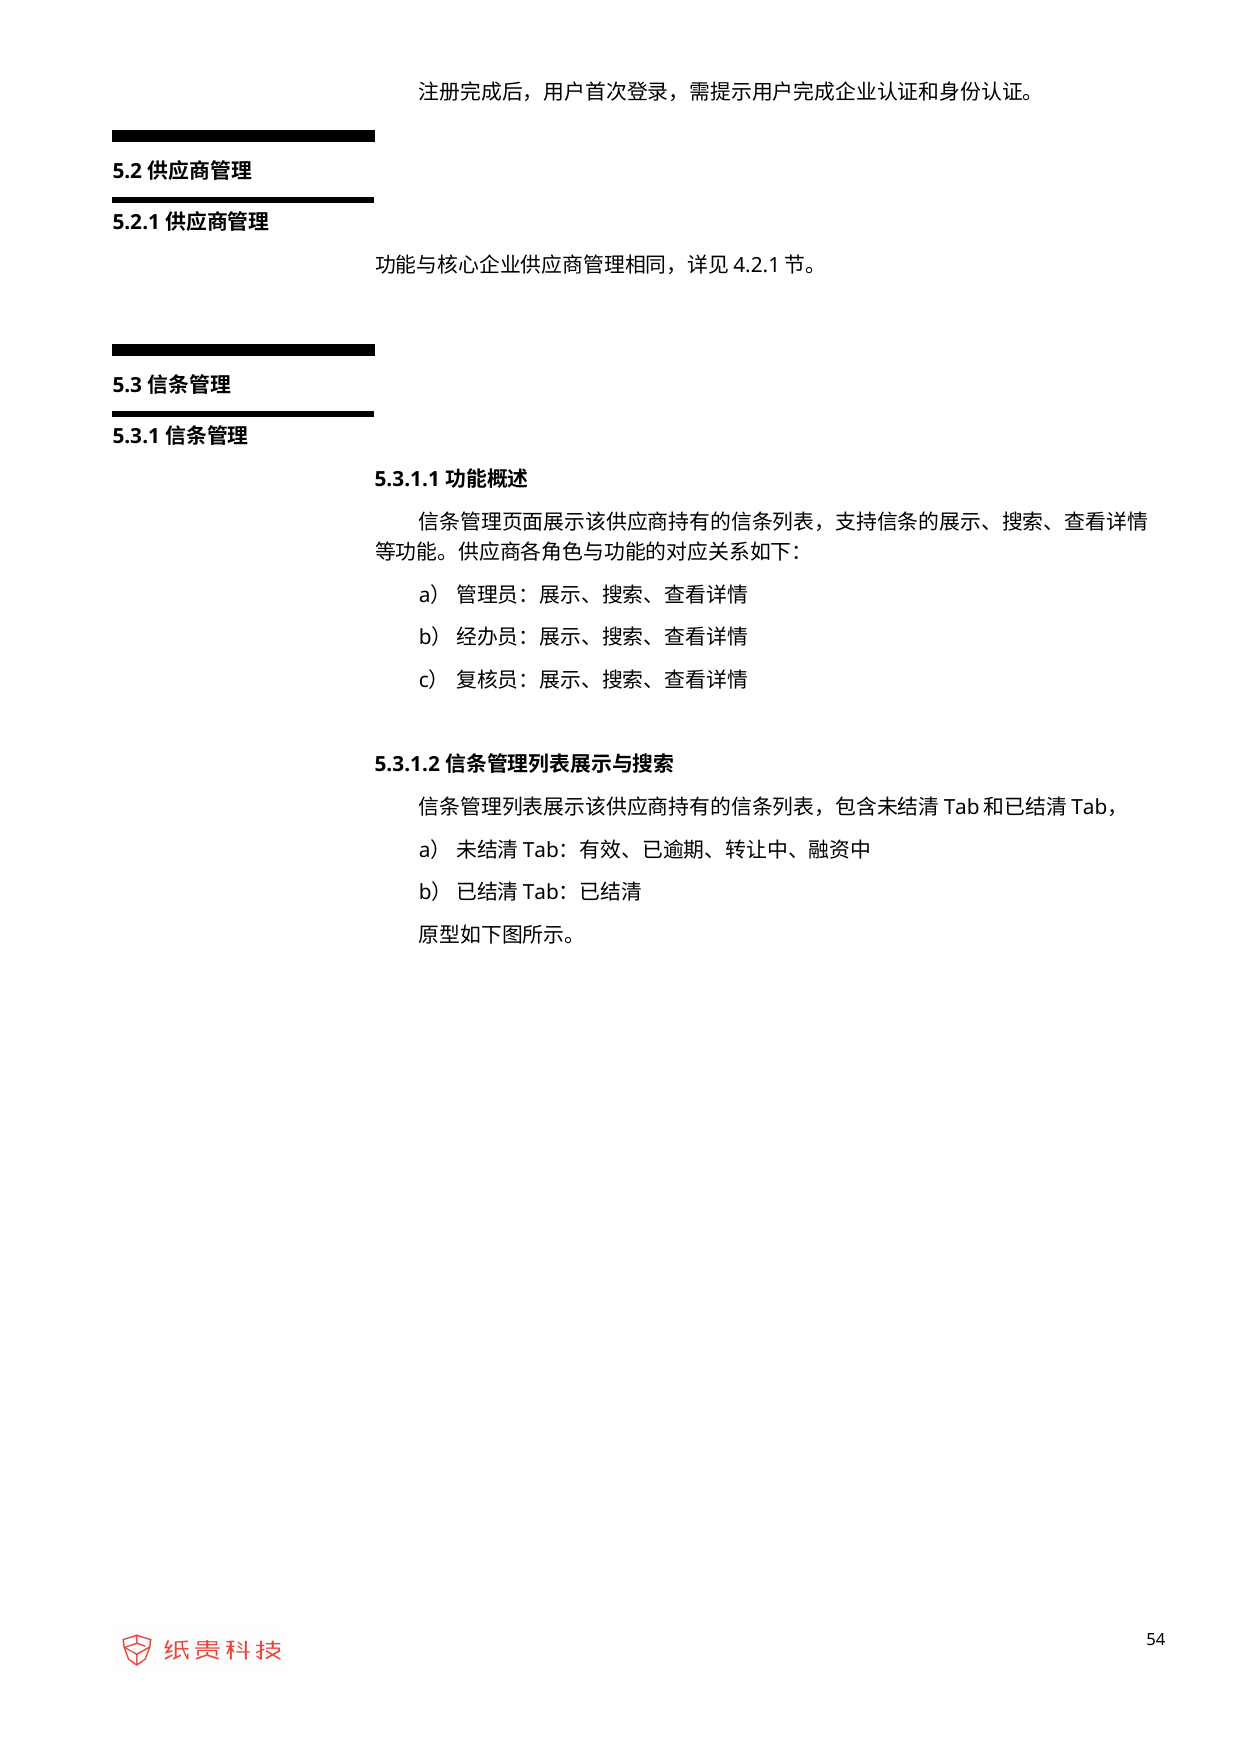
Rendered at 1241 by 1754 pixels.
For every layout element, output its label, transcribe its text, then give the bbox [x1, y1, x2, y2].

list 复核员：展示、搜索、查看详情 [418, 663, 1165, 694]
text 信条管理列表展示该供应商持有的信条列表，包含未结清Tab和已结清Tab， [418, 790, 1165, 820]
text 5.3.1.1 功能概述 [374, 462, 1165, 492]
subtitle 5.2.1 供应商管理 [112, 203, 374, 236]
subtitle 5.3.1 信条管理 [112, 417, 374, 449]
text 注册完成后，用户首次登录，需提示用户完成企业认证和身份认证。 [375, 75, 1165, 105]
text 功能与核心企业供应商管理相同，详见4.2.1节。 [375, 248, 1165, 278]
list 经办员：展示、搜索、查看详情 [418, 621, 1165, 651]
list 未结清Tab：有效、已逾期、转让中、融资中 [418, 833, 1165, 863]
list 管理员：展示、搜索、查看详情 [418, 578, 1165, 608]
subtitle 5.3 信条管理 [112, 368, 1165, 398]
picture [112, 1627, 287, 1671]
text 5.3.1.2 信条管理列表展示与搜索 [374, 747, 1165, 777]
text 信条管理页面展示该供应商持有的信条列表，支持信条的展示、搜索、查看详情等功能。供应商各角色与功能的对应关系如下： [375, 505, 1165, 565]
text 原型如下图所示。 [418, 918, 1165, 949]
list 已结清Tab：已结清 [418, 876, 1165, 906]
subtitle 5.2 供应商管理 [112, 154, 1165, 184]
